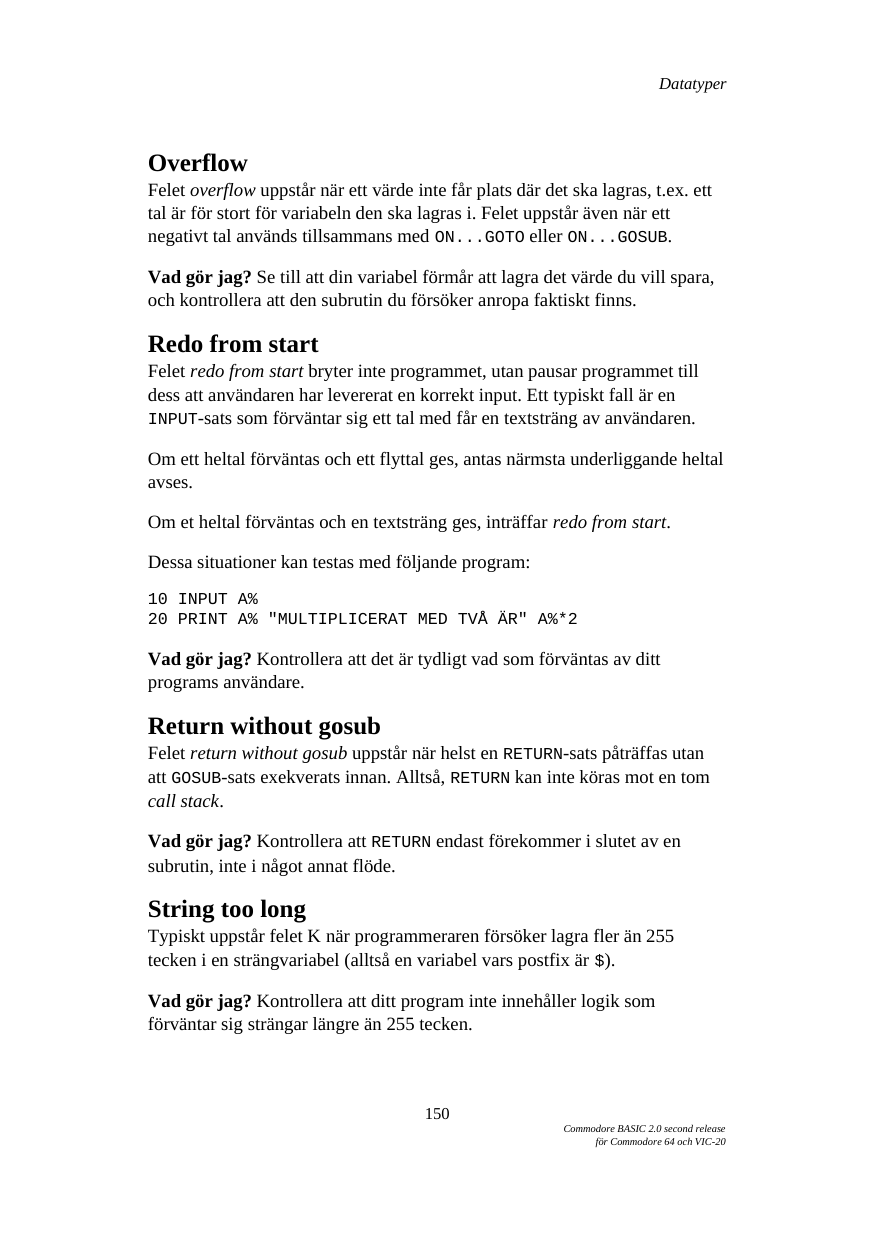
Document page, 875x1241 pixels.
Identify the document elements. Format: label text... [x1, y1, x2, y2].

text Typiskt uppstår felet K när programmeraren försöker lagra fler än 255 tecken i en strängvariabel (alltså en variabel vars postfix är $). [148, 925, 726, 971]
text Om ett heltal förväntas och ett flyttal ges, antas närmsta underliggande heltal avses. [148, 448, 726, 492]
text Om et heltal förväntas och en textsträng ges, inträffar redo from start. [148, 511, 726, 532]
subtitle String too long [148, 894, 726, 923]
subtitle Redo from start [148, 329, 726, 358]
text Dessa situationer kan testas med följande program: [148, 551, 726, 572]
text Vad gör jag? Kontrollera att det är tydligt vad som förväntas av ditt programs användare. [148, 648, 726, 693]
text Felet redo from start bryter inte programmet, utan pausar programmet till dess att användaren har levererat en korrekt input. Ett typiskt fall är en INPUT-sats som förväntar sig ett tal med får en textsträng av användaren. [148, 360, 726, 429]
text Vad gör jag? Se till att din variabel förmår att lagra det värde du vill spara, och kontrollera att den subrutin du försöker anropa faktiskt finns. [148, 266, 726, 311]
text 10 INPUT A% 20 PRINT A% "MULTIPLICERAT MED TVÅ ÄR" A%*2 [148, 591, 726, 630]
text Felet return without gosub uppstår när helst en RETURN-sats påträffas utan att GOSUB-sats exekverats innan. Alltså, RETURN kan inte köras mot en tom call stack. [148, 742, 726, 812]
subtitle Overflow [148, 148, 726, 176]
text Vad gör jag? Kontrollera att RETURN endast förekommer i slutet av en subrutin, inte i något annat flöde. [148, 830, 726, 876]
text Vad gör jag? Kontrollera att ditt program inte innehåller logik som förväntar sig strängar längre än 255 tecken. [148, 989, 726, 1034]
text Felet overflow uppstår när ett värde inte får plats där det ska lagras, t.ex. ett tal är för stort för variabeln den ska lagras i. Felet uppstår även när ett negativt tal används tillsammans med ON...GOTO eller ON...GOSUB. [148, 179, 726, 248]
subtitle Return without gosub [148, 711, 726, 740]
